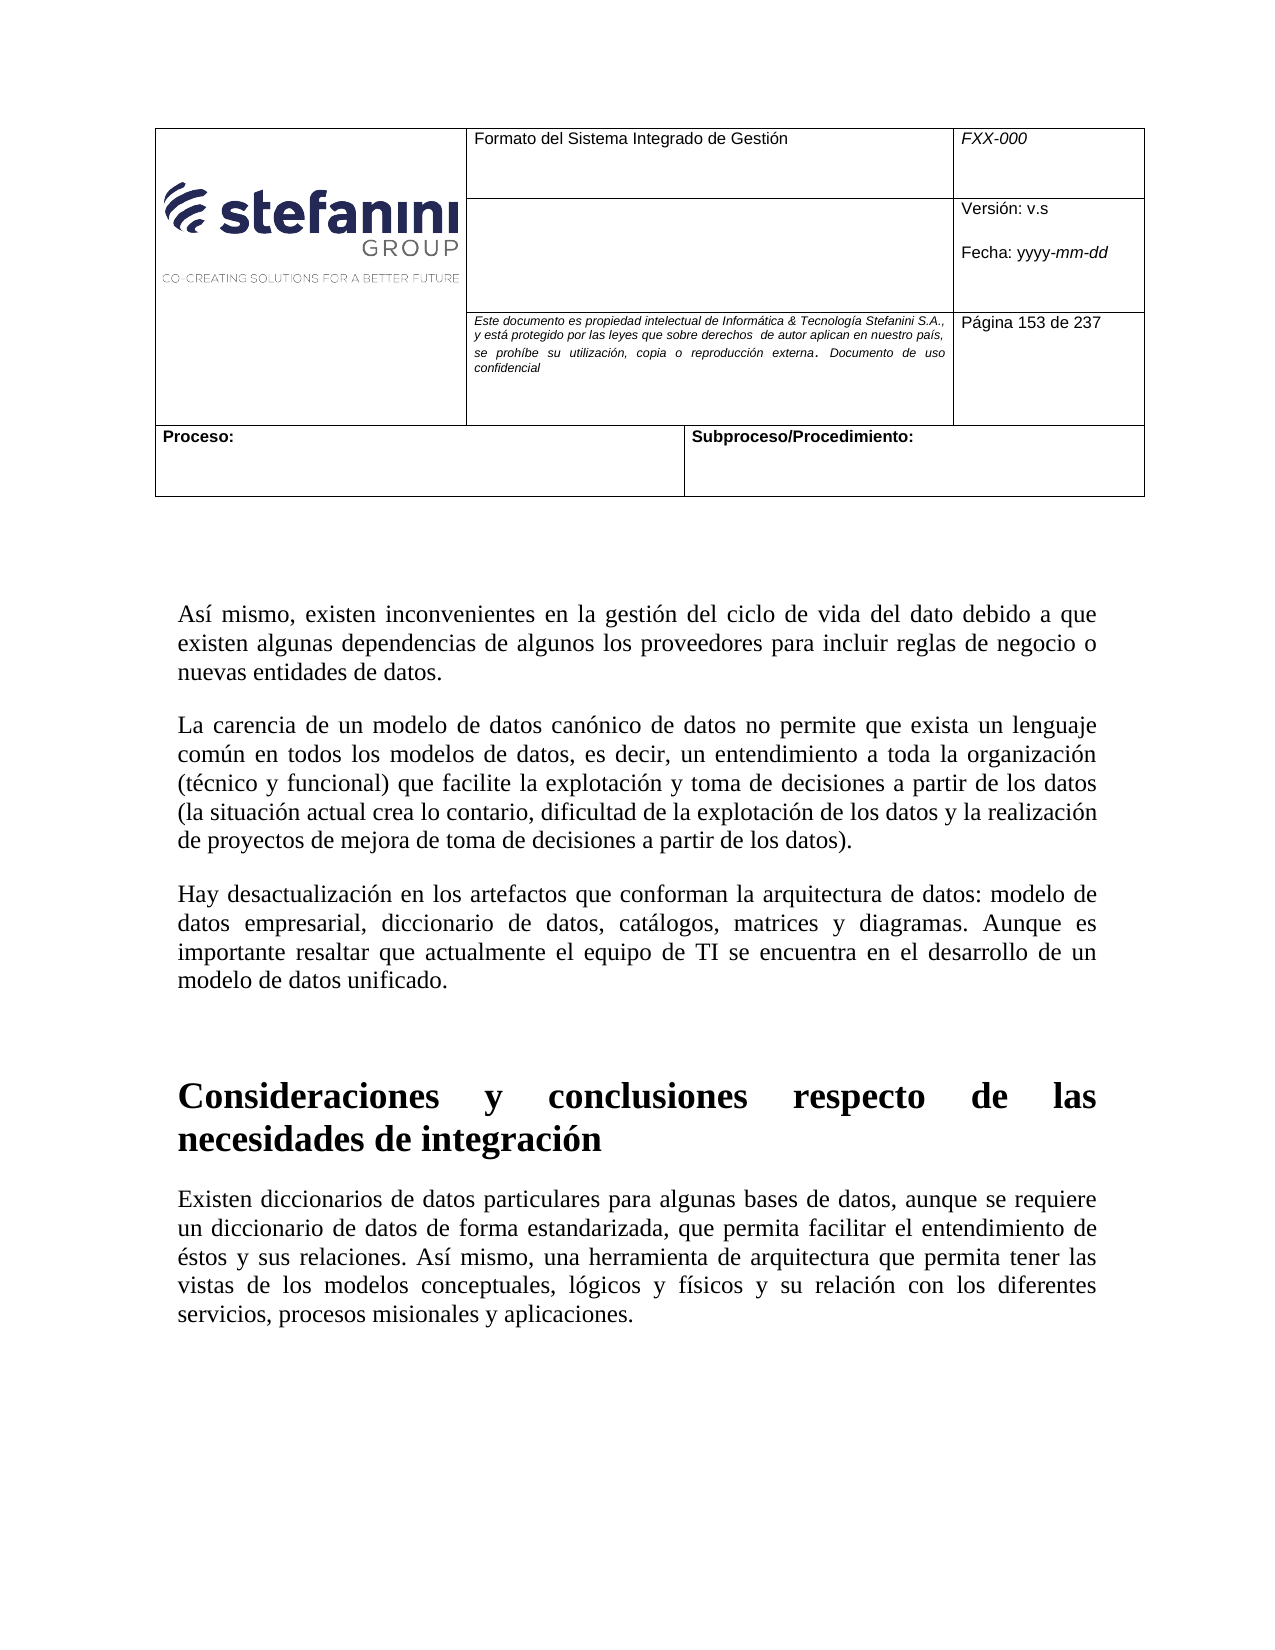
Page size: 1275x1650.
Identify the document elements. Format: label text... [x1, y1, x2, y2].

text Hay desactualización en los artefactos que conforman la arquitectura de datos: modelo de datos empresarial, diccionario de datos, catálogos, matrices y diagramas. Aunque es importante resaltar que actualmente el equipo de TI se encuentra en el desarrollo de un modelo de datos unificado. [177, 879, 1098, 994]
subtitle Consideraciones y conclusiones respecto de las necesidades de integración [177, 1073, 1098, 1159]
text La carencia de un modelo de datos canónico de datos no permite que exista un lenguaje común en todos los modelos de datos, es decir, un entendimiento a toda la organización (técnico y funcional) que facilite la explotación y toma de decisiones a partir de los datos (la situación actual crea lo contario, dificultad de la explotación de los datos y la realización de proyectos de mejora de toma de decisiones a partir de los datos). [177, 711, 1098, 854]
text Existen diccionarios de datos particulares para algunas bases de datos, aunque se requiere un diccionario de datos de forma estandarizada, que permita facilitar el entendimiento de éstos y sus relaciones. Así mismo, una herramienta de arquitectura que permita tener las vistas de los modelos conceptuales, lógicos y físicos y su relación con los diferentes servicios, procesos misionales y aplicaciones. [177, 1184, 1098, 1328]
picture [162, 182, 460, 286]
text Así mismo, existen inconvenientes en la gestión del ciclo de vida del dato debido a que existen algunas dependencias de algunos los proveedores para incluir reglas de negocio o nuevas entidades de datos. [177, 599, 1098, 686]
